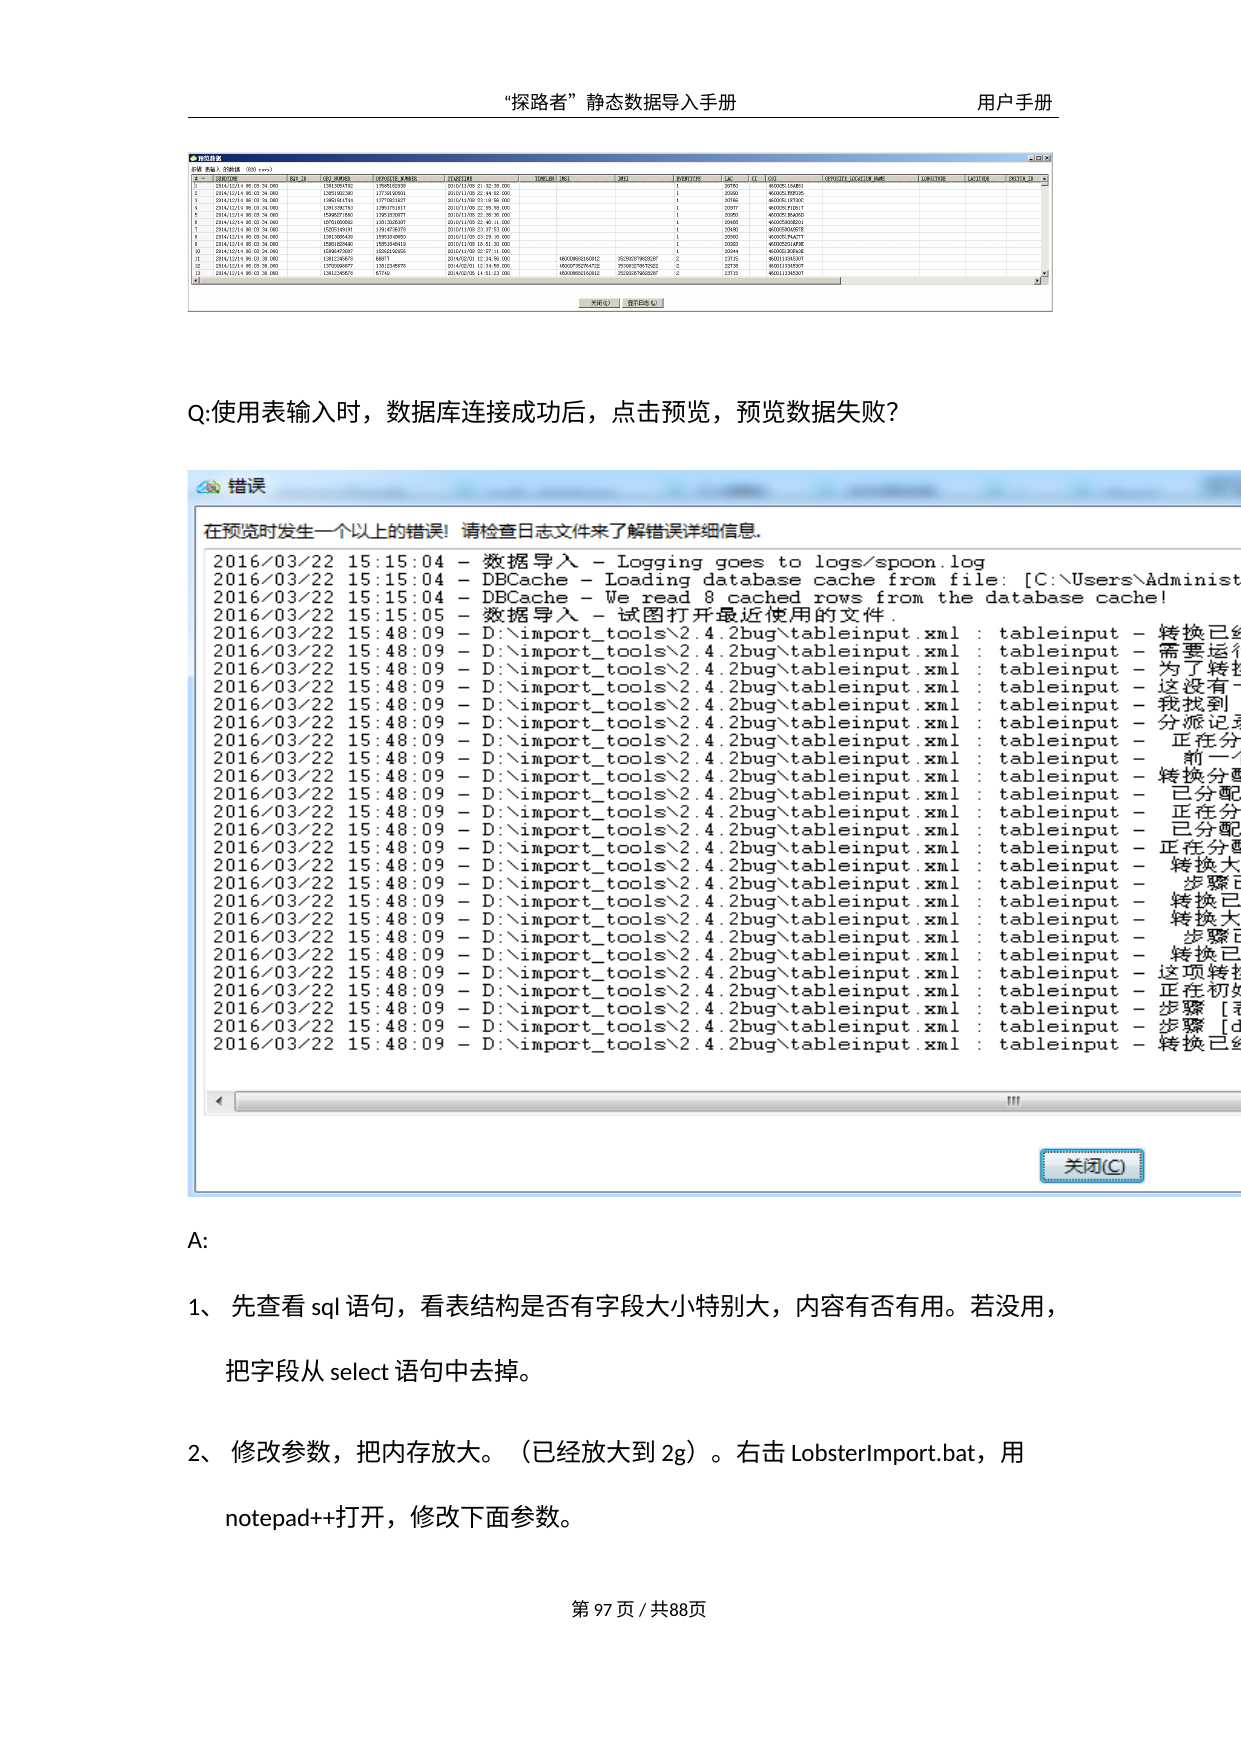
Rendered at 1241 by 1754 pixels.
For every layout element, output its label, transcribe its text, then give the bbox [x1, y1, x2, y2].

picture [187, 152, 1053, 312]
text A: [187, 1223, 1053, 1256]
text Q:使用表输入时，数据库连接成功后，点击预览，预览数据失败？ [187, 378, 1053, 443]
list 先查看sql语句，看表结构是否有字段大小特别大，内容有否有用。若没用，把字段从select语句中去掉。 [187, 1272, 1053, 1402]
picture [187, 470, 1241, 1197]
list 修改参数，把内存放大。（已经放大到2g）。右击LobsterImport.bat，用notepad++打开，修改下面参数。 [187, 1418, 1053, 1548]
